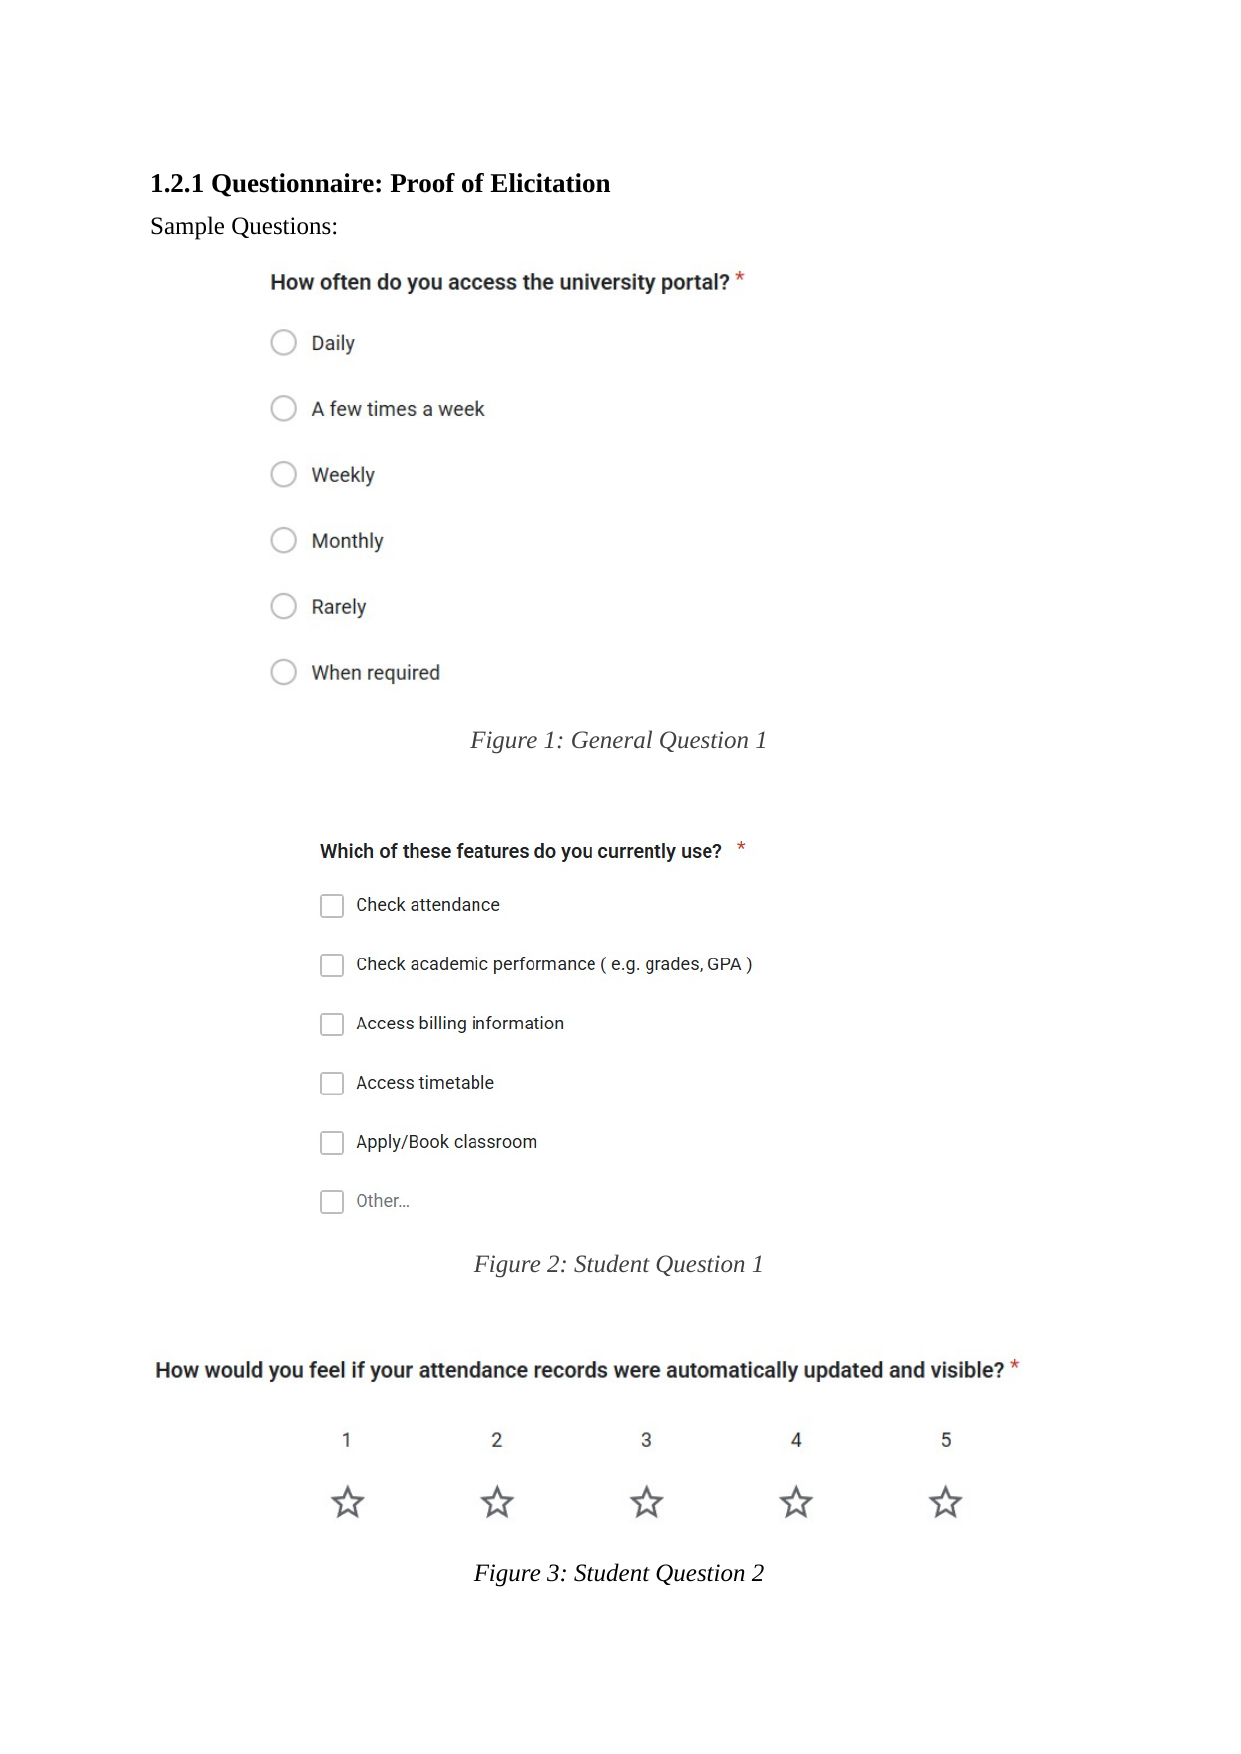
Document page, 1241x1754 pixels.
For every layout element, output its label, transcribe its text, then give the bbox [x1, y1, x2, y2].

text Figure 2: Student Question 1 [150, 1249, 1090, 1278]
text Figure 1: General Question 1 [150, 725, 1090, 754]
picture [253, 260, 987, 705]
subtitle 1.2.1 Questionnaire: Proof of Elicitation [150, 167, 1090, 198]
picture [150, 1348, 1097, 1538]
text Sample Questions: [150, 211, 1090, 239]
text Figure 3: Student Question 2 [150, 1558, 1090, 1587]
picture [302, 824, 938, 1229]
